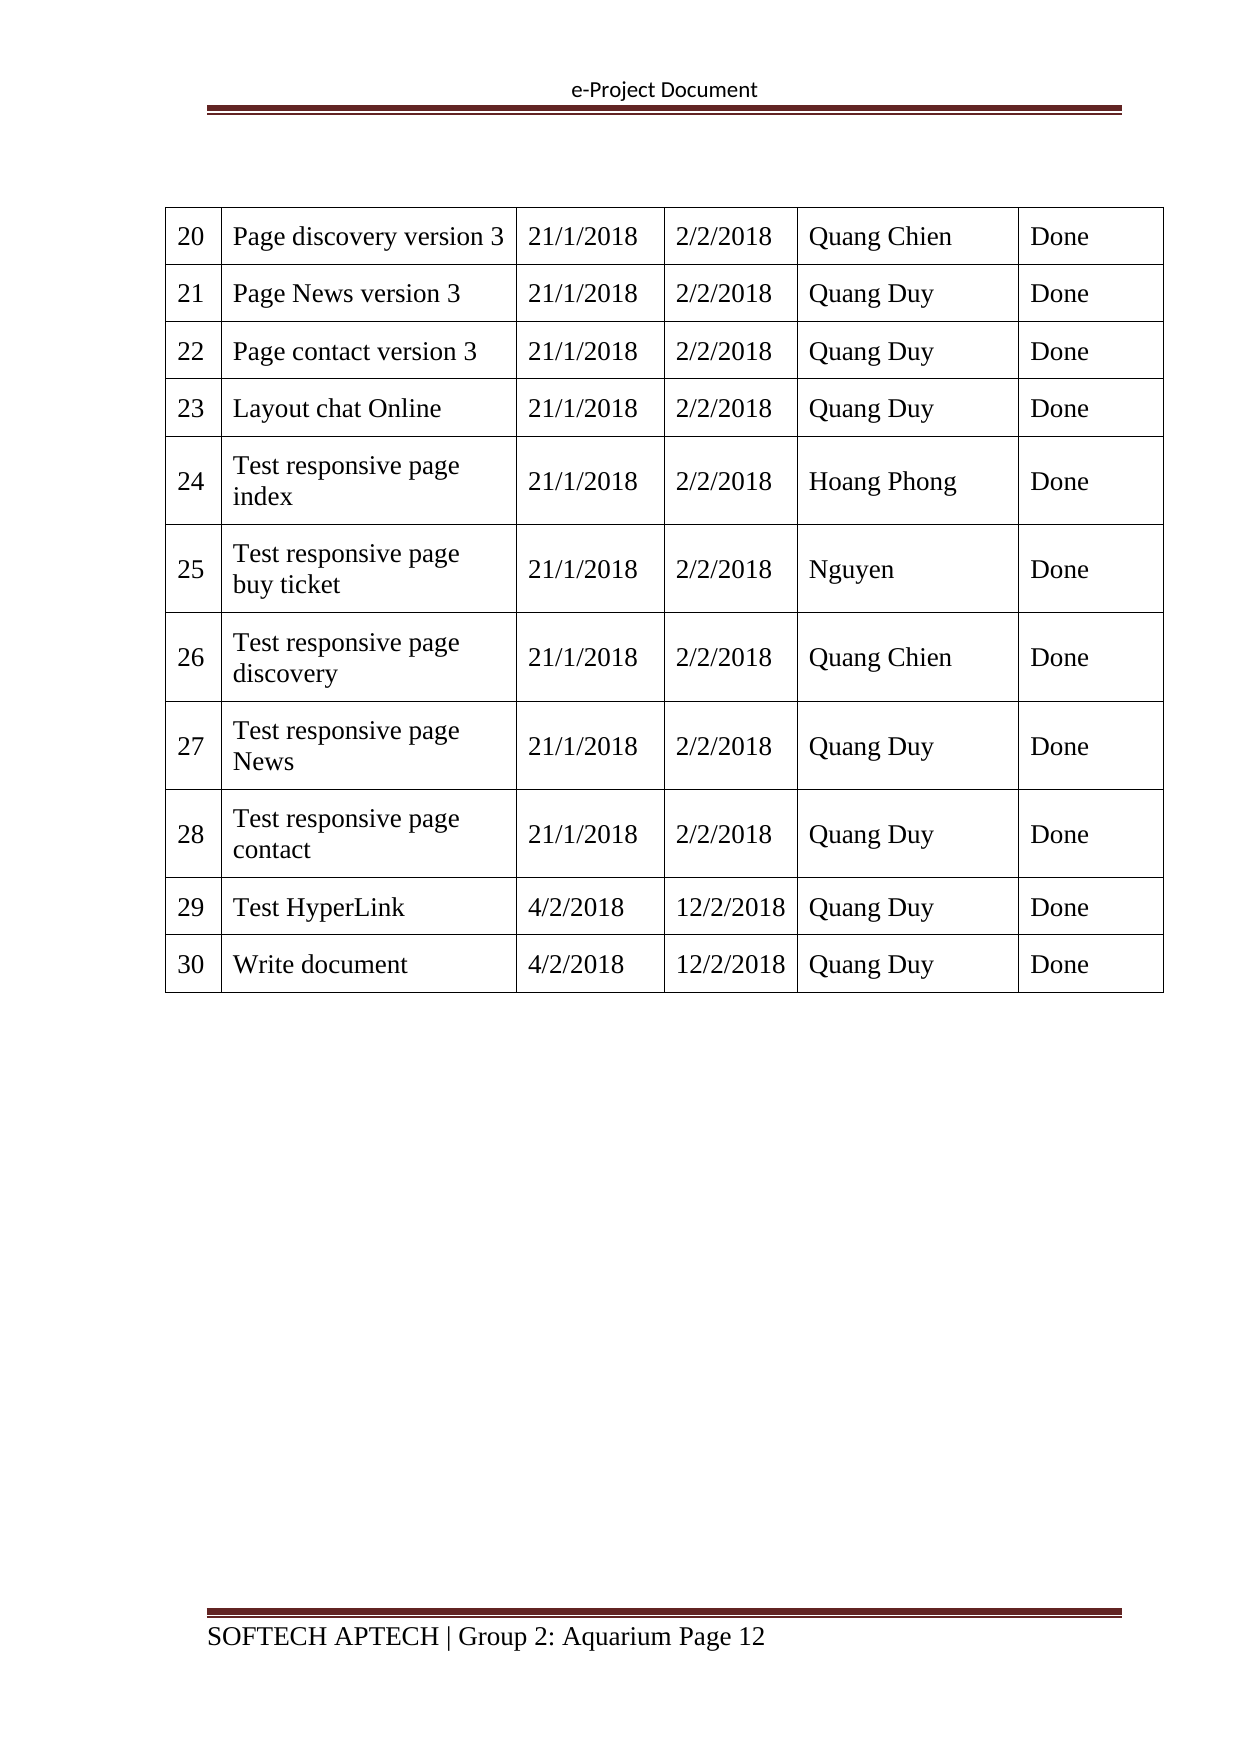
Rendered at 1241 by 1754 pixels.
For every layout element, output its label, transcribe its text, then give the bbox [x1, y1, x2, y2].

table_cell Quang Duy [798, 265, 1018, 321]
table_cell 21/1/2018 [517, 437, 664, 524]
table_cell Page discovery version 3 [222, 208, 516, 264]
table_cell 26 [166, 613, 221, 701]
table_cell Quang Chien [798, 208, 1018, 264]
table_cell 20 [166, 208, 221, 264]
table_cell 2/2/2018 [665, 208, 797, 264]
table_cell 21/1/2018 [517, 322, 664, 378]
table_cell 12/2/2018 [665, 878, 797, 934]
table_cell Done [1019, 935, 1163, 992]
table_cell Write document [222, 935, 516, 992]
table_cell 21 [166, 265, 221, 321]
table_cell Done [1019, 265, 1163, 321]
table_cell Test responsive page News [222, 702, 516, 789]
table_cell 21/1/2018 [517, 208, 664, 264]
table_cell Done [1019, 322, 1163, 378]
table_cell 21/1/2018 [517, 790, 664, 877]
table_cell 21/1/2018 [517, 379, 664, 436]
table_cell Quang Duy [798, 702, 1018, 789]
table_cell 21/1/2018 [517, 613, 664, 701]
table_cell 21/1/2018 [517, 265, 664, 321]
table_cell Quang Chien [798, 613, 1018, 701]
table_cell Quang Duy [798, 790, 1018, 877]
table_cell Quang Duy [798, 379, 1018, 436]
table_cell Test responsive page index [222, 437, 516, 524]
table_cell 23 [166, 379, 221, 436]
table_cell Nguyen [798, 525, 1018, 612]
table_cell 29 [166, 878, 221, 934]
table_cell Quang Duy [798, 322, 1018, 378]
table_cell 2/2/2018 [665, 702, 797, 789]
table_cell 21/1/2018 [517, 525, 664, 612]
table_cell Test HyperLink [222, 878, 516, 934]
table_cell Done [1019, 525, 1163, 612]
table_cell 22 [166, 322, 221, 378]
table_cell Done [1019, 878, 1163, 934]
table_cell Test responsive page contact [222, 790, 516, 877]
table_cell 2/2/2018 [665, 265, 797, 321]
table_cell Done [1019, 790, 1163, 877]
table_cell Done [1019, 379, 1163, 436]
table_cell 2/2/2018 [665, 790, 797, 877]
table_cell 28 [166, 790, 221, 877]
table_cell 2/2/2018 [665, 437, 797, 524]
table_cell 2/2/2018 [665, 379, 797, 436]
table_cell 30 [166, 935, 221, 992]
table_cell Quang Duy [798, 935, 1018, 992]
table_cell Test responsive page discovery [222, 613, 516, 701]
table_cell Page contact version 3 [222, 322, 516, 378]
table_cell 25 [166, 525, 221, 612]
table_cell Quang Duy [798, 878, 1018, 934]
table_cell 12/2/2018 [665, 935, 797, 992]
table_cell Hoang Phong [798, 437, 1018, 524]
table_cell Done [1019, 702, 1163, 789]
table_cell 2/2/2018 [665, 613, 797, 701]
table_cell Done [1019, 208, 1163, 264]
table_cell 21/1/2018 [517, 702, 664, 789]
table_cell 2/2/2018 [665, 322, 797, 378]
table_cell Test responsive page buy ticket [222, 525, 516, 612]
table_cell 2/2/2018 [665, 525, 797, 612]
table_cell 27 [166, 702, 221, 789]
table_cell Page News version 3 [222, 265, 516, 321]
table_cell Done [1019, 437, 1163, 524]
table_cell 24 [166, 437, 221, 524]
table_cell 4/2/2018 [517, 935, 664, 992]
table_cell 4/2/2018 [517, 878, 664, 934]
table_cell Layout chat Online [222, 379, 516, 436]
table_cell Done [1019, 613, 1163, 701]
